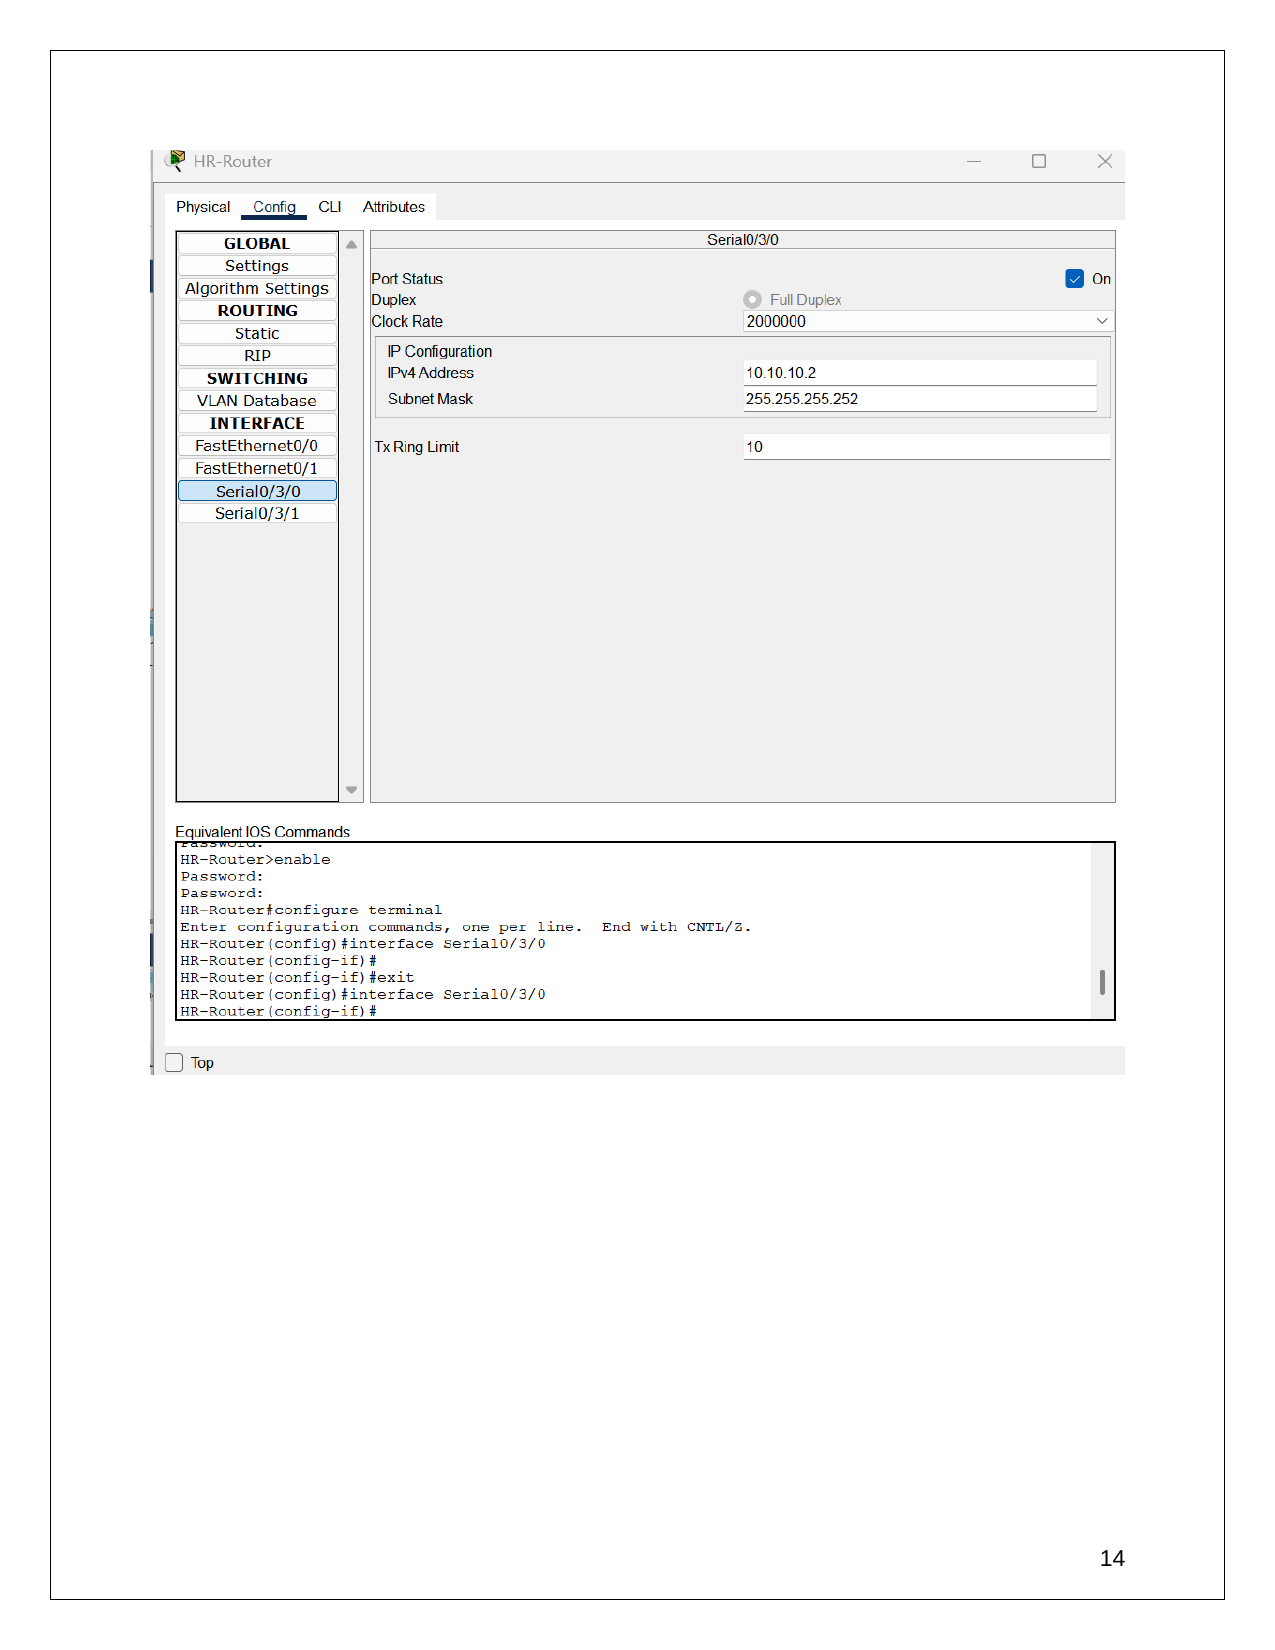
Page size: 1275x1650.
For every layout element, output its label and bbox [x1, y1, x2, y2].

picture [150, 150, 1125, 1075]
